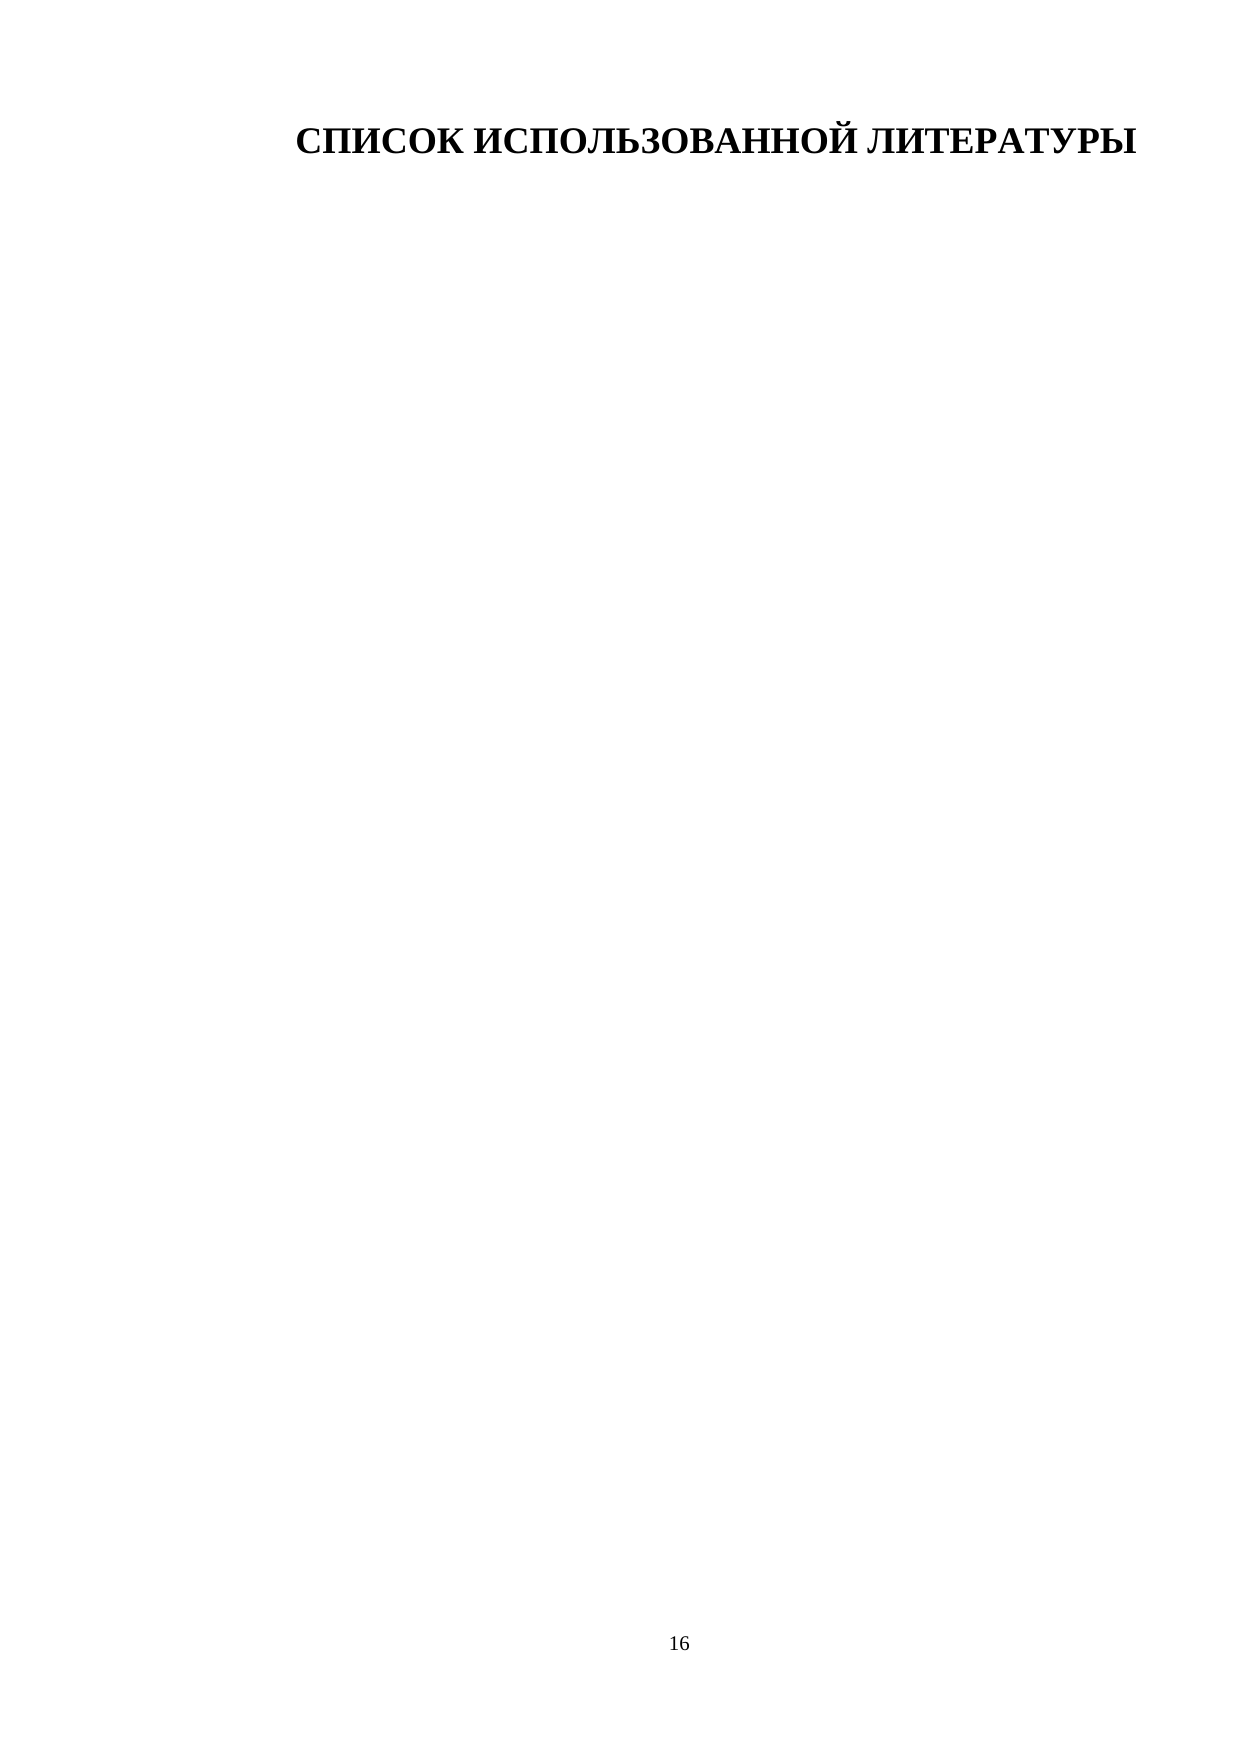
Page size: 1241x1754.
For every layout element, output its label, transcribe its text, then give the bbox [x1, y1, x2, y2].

subtitle СПИСОК ИСПОЛЬЗОВАННОЙ ЛИТЕРАТУРЫ [177, 118, 1181, 161]
